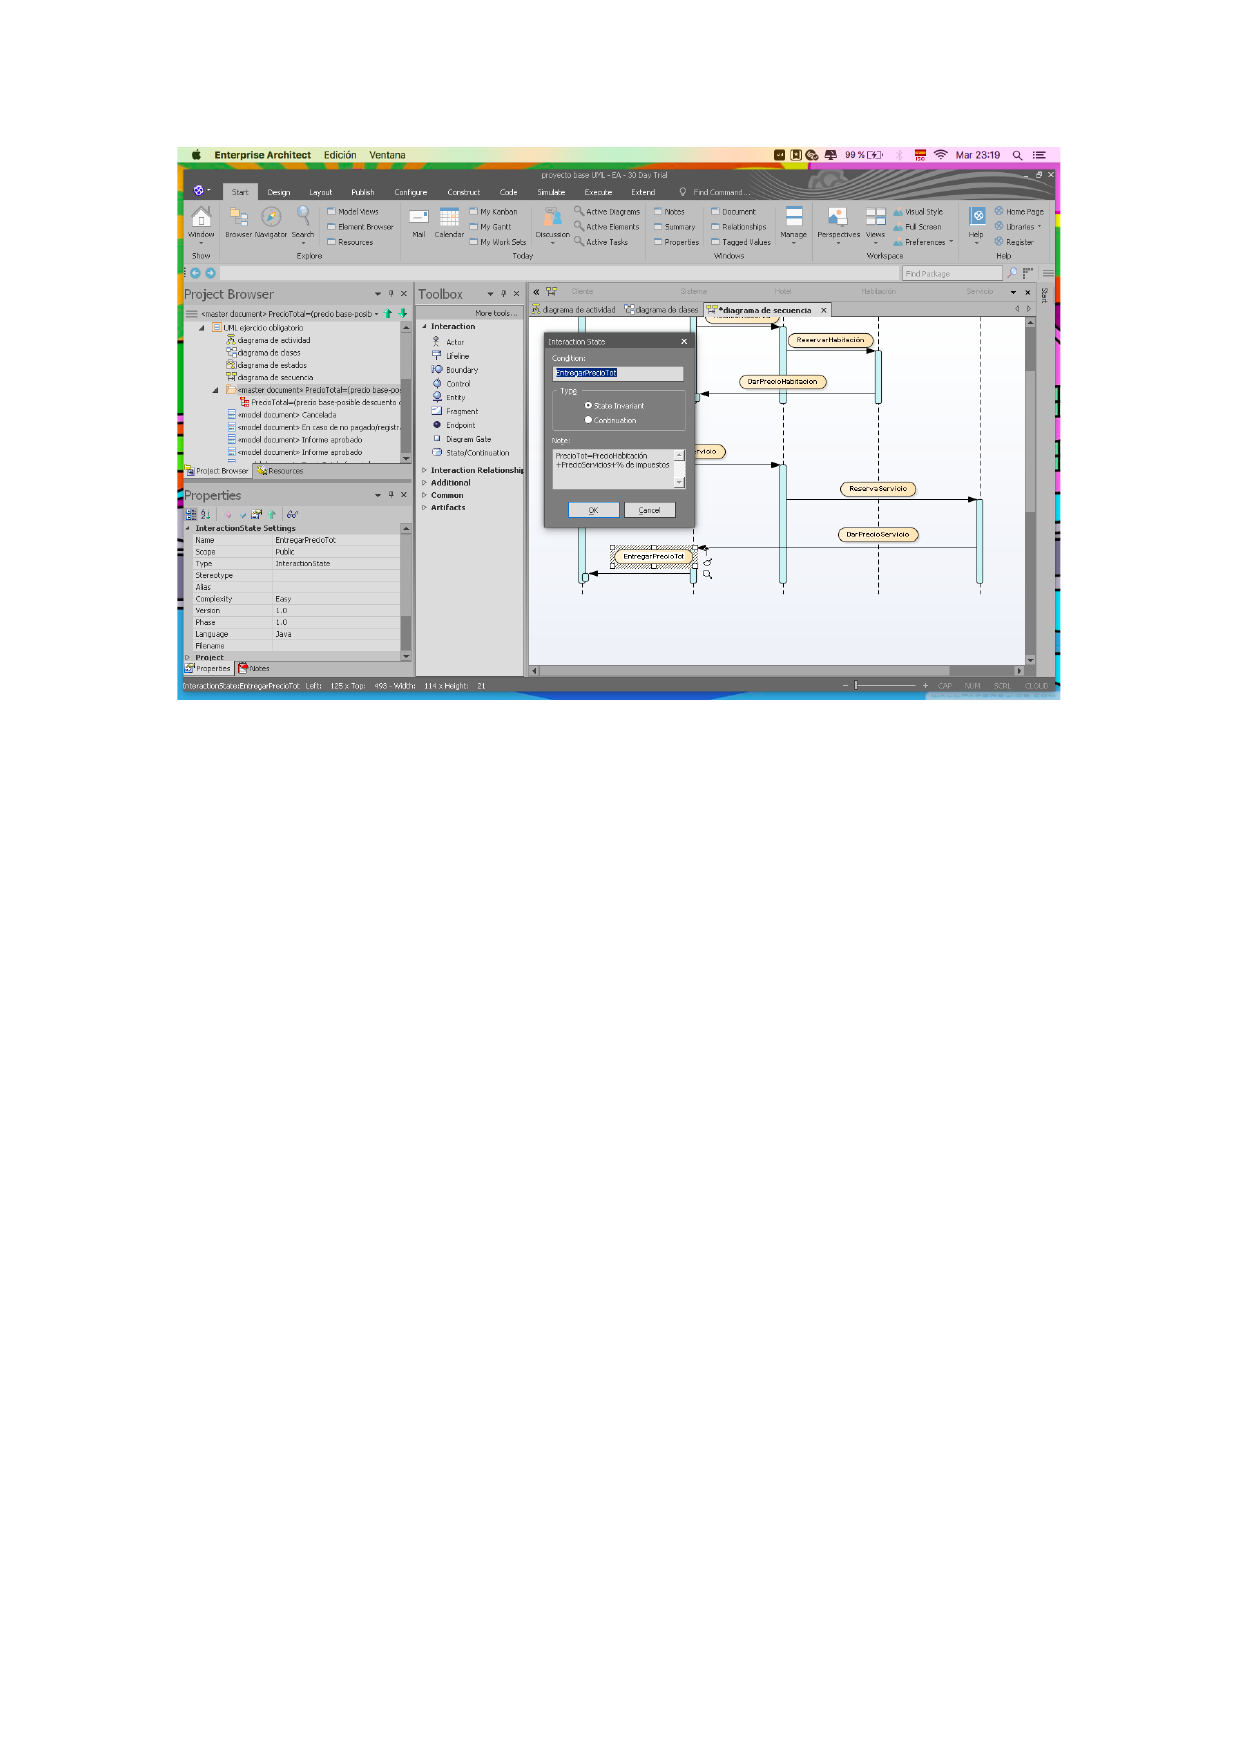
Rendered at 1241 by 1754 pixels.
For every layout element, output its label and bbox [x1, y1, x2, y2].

picture [177, 147, 1061, 700]
